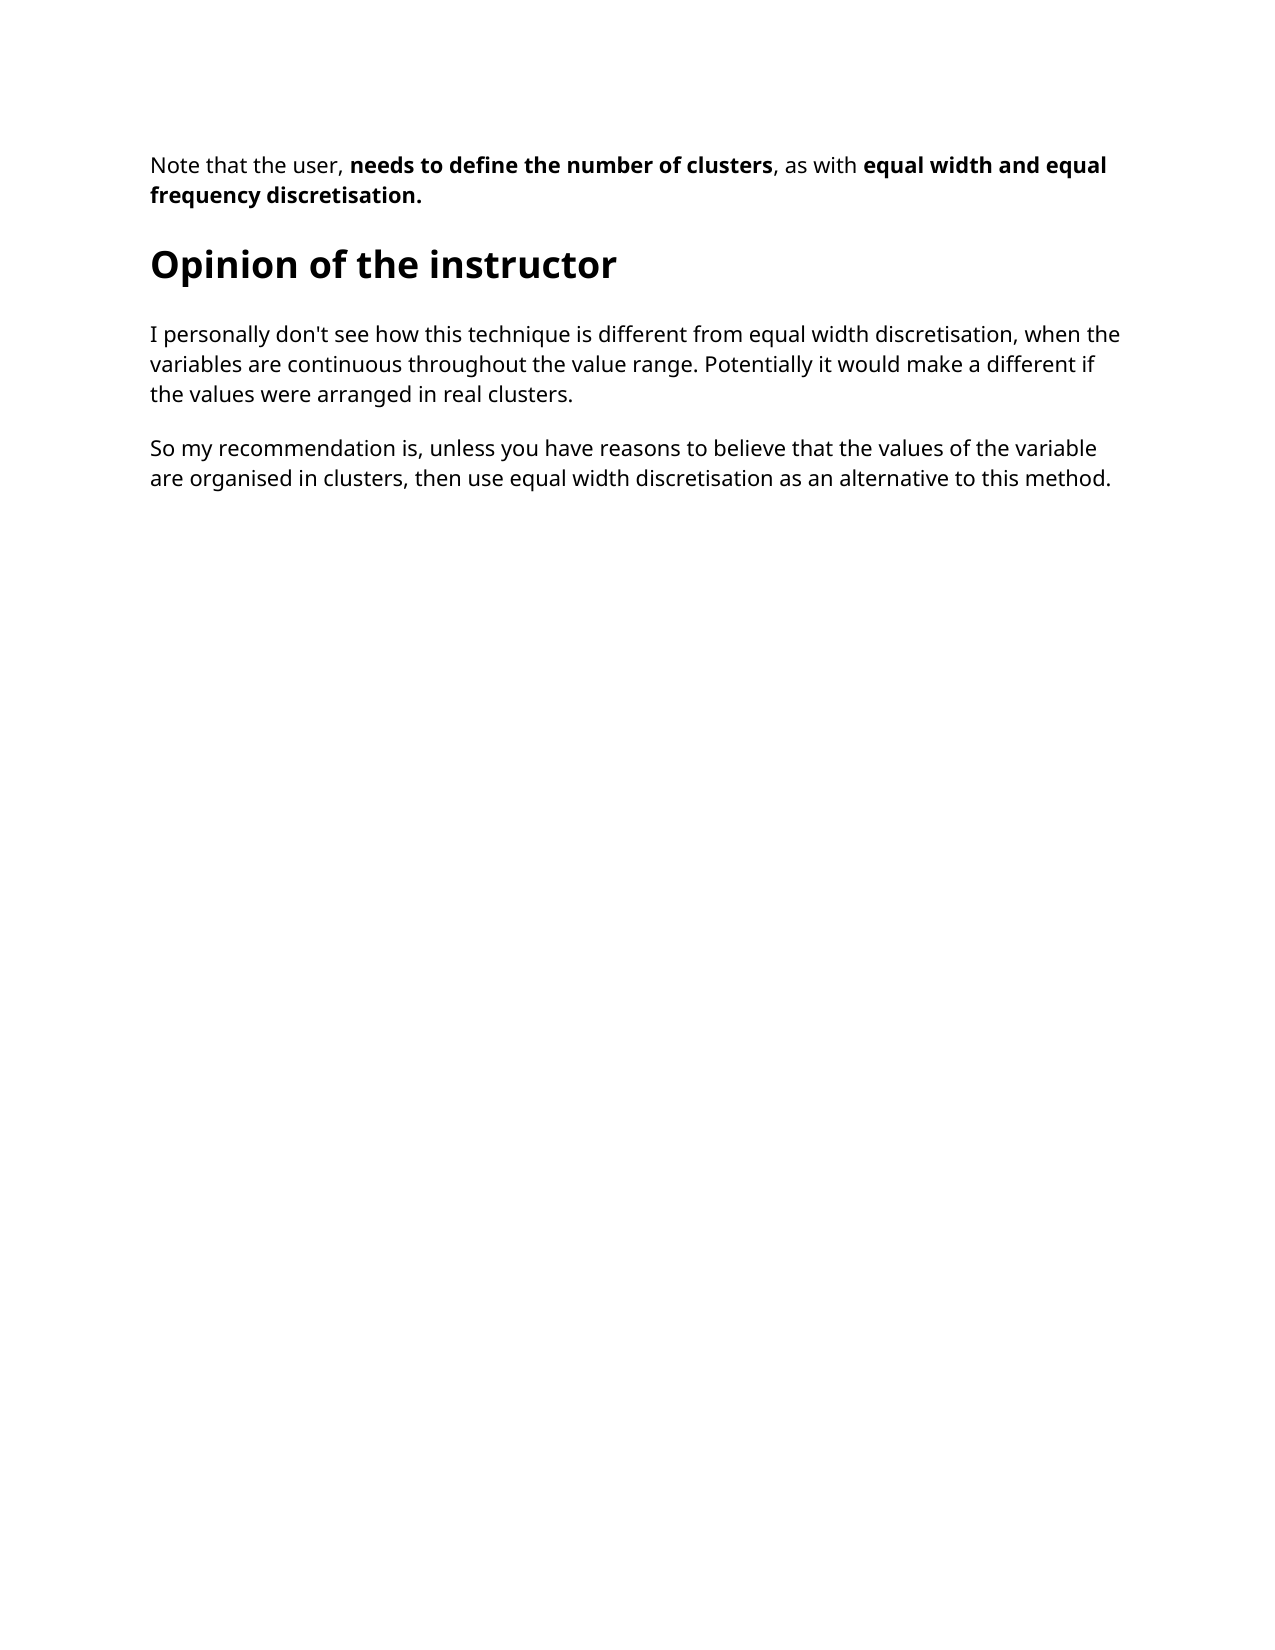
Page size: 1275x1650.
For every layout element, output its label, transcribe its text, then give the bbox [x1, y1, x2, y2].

text So my recommendation is, unless you have reasons to believe that the values of the variable are organised in clusters, then use equal width discretisation as an alternative to this method. [150, 433, 1125, 493]
text Note that the user, needs to define the number of clusters, as with equal width and equal frequency discretisation. [150, 150, 1125, 209]
text Opinion of the instructor [150, 239, 1125, 290]
text I personally don't see how this technique is different from equal width discretisation, when the variables are continuous throughout the value range. Potentially it would make a different if the values were arranged in real clusters. [150, 319, 1125, 408]
